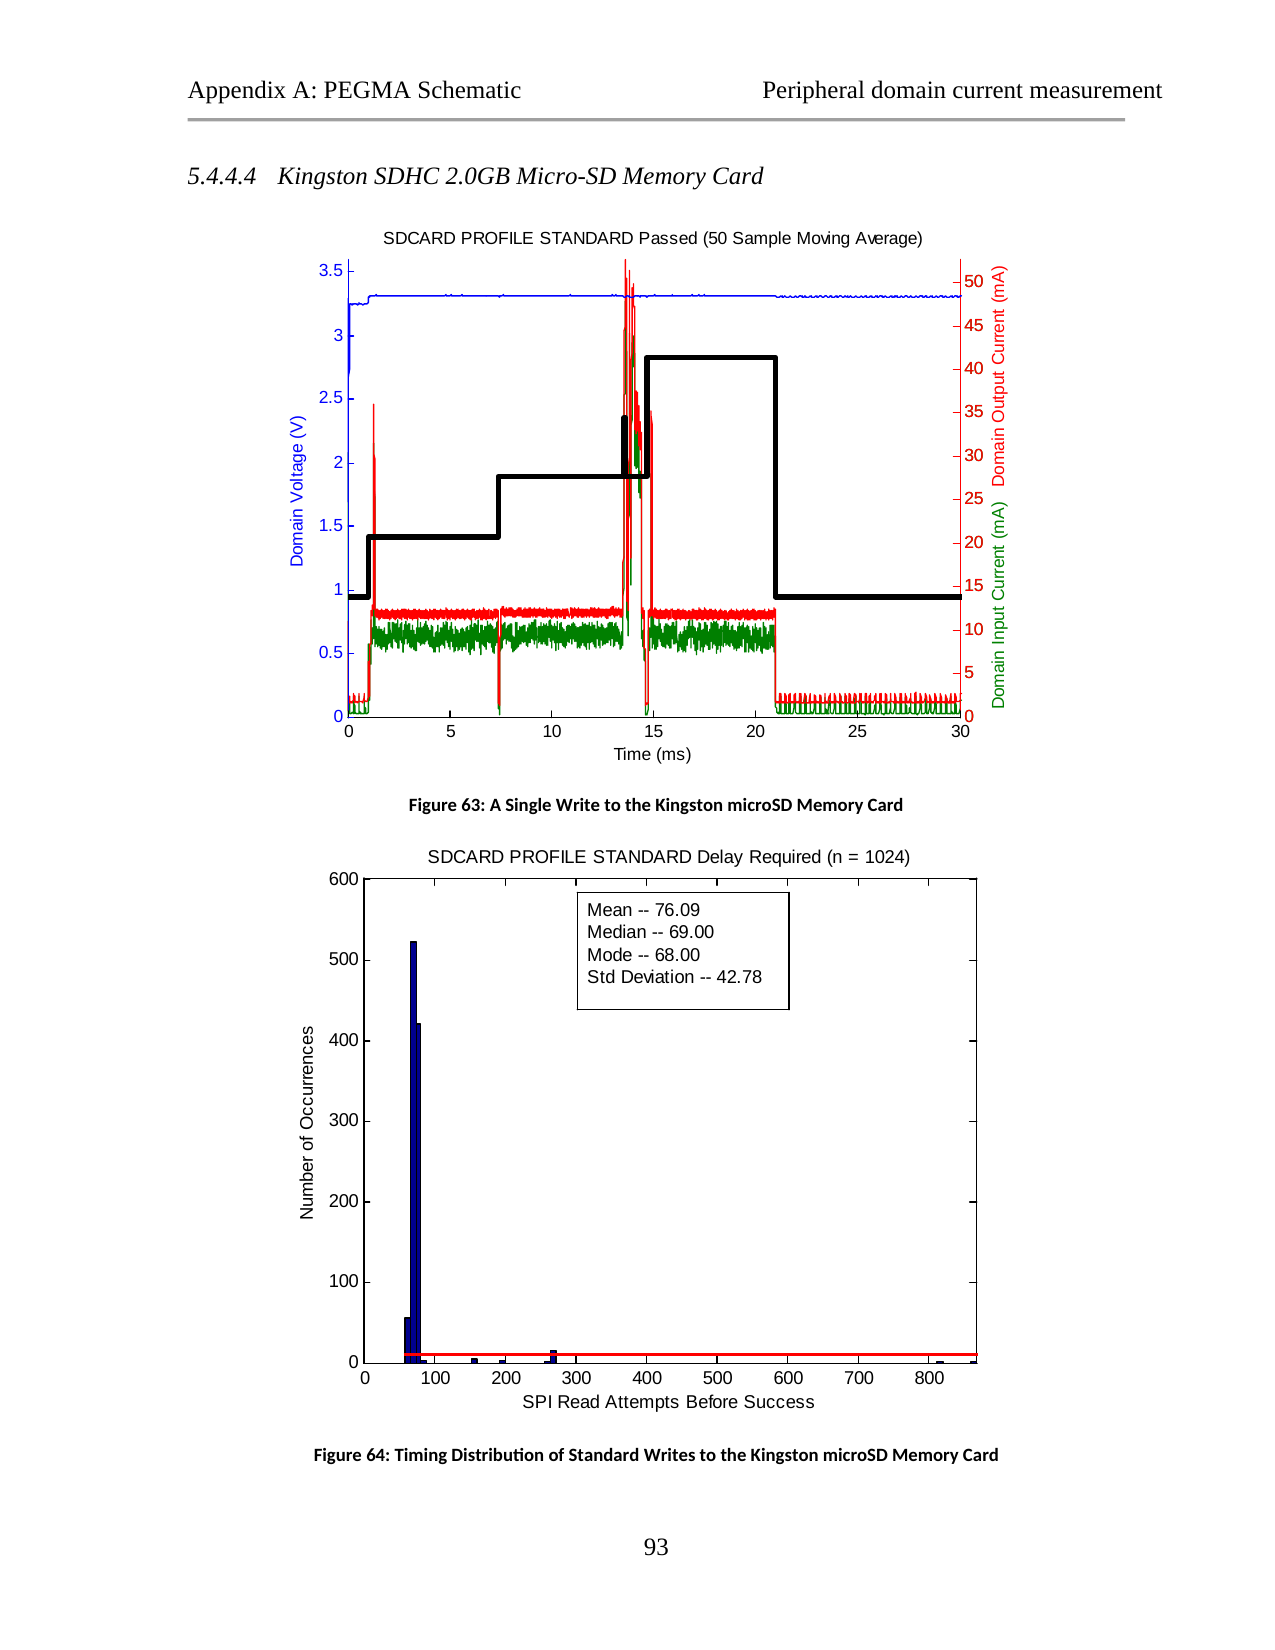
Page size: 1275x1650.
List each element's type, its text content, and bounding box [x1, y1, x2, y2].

subtitle Kingston SDHC 2.0GB Micro-SD Memory Card [187, 161, 1125, 190]
text Figure 64: Timing Distribution of Standard Writes to the Kingston microSD Memory Card [187, 1443, 1125, 1466]
text Figure 63: A Single Write to the Kingston microSD Memory Card [187, 794, 1125, 817]
